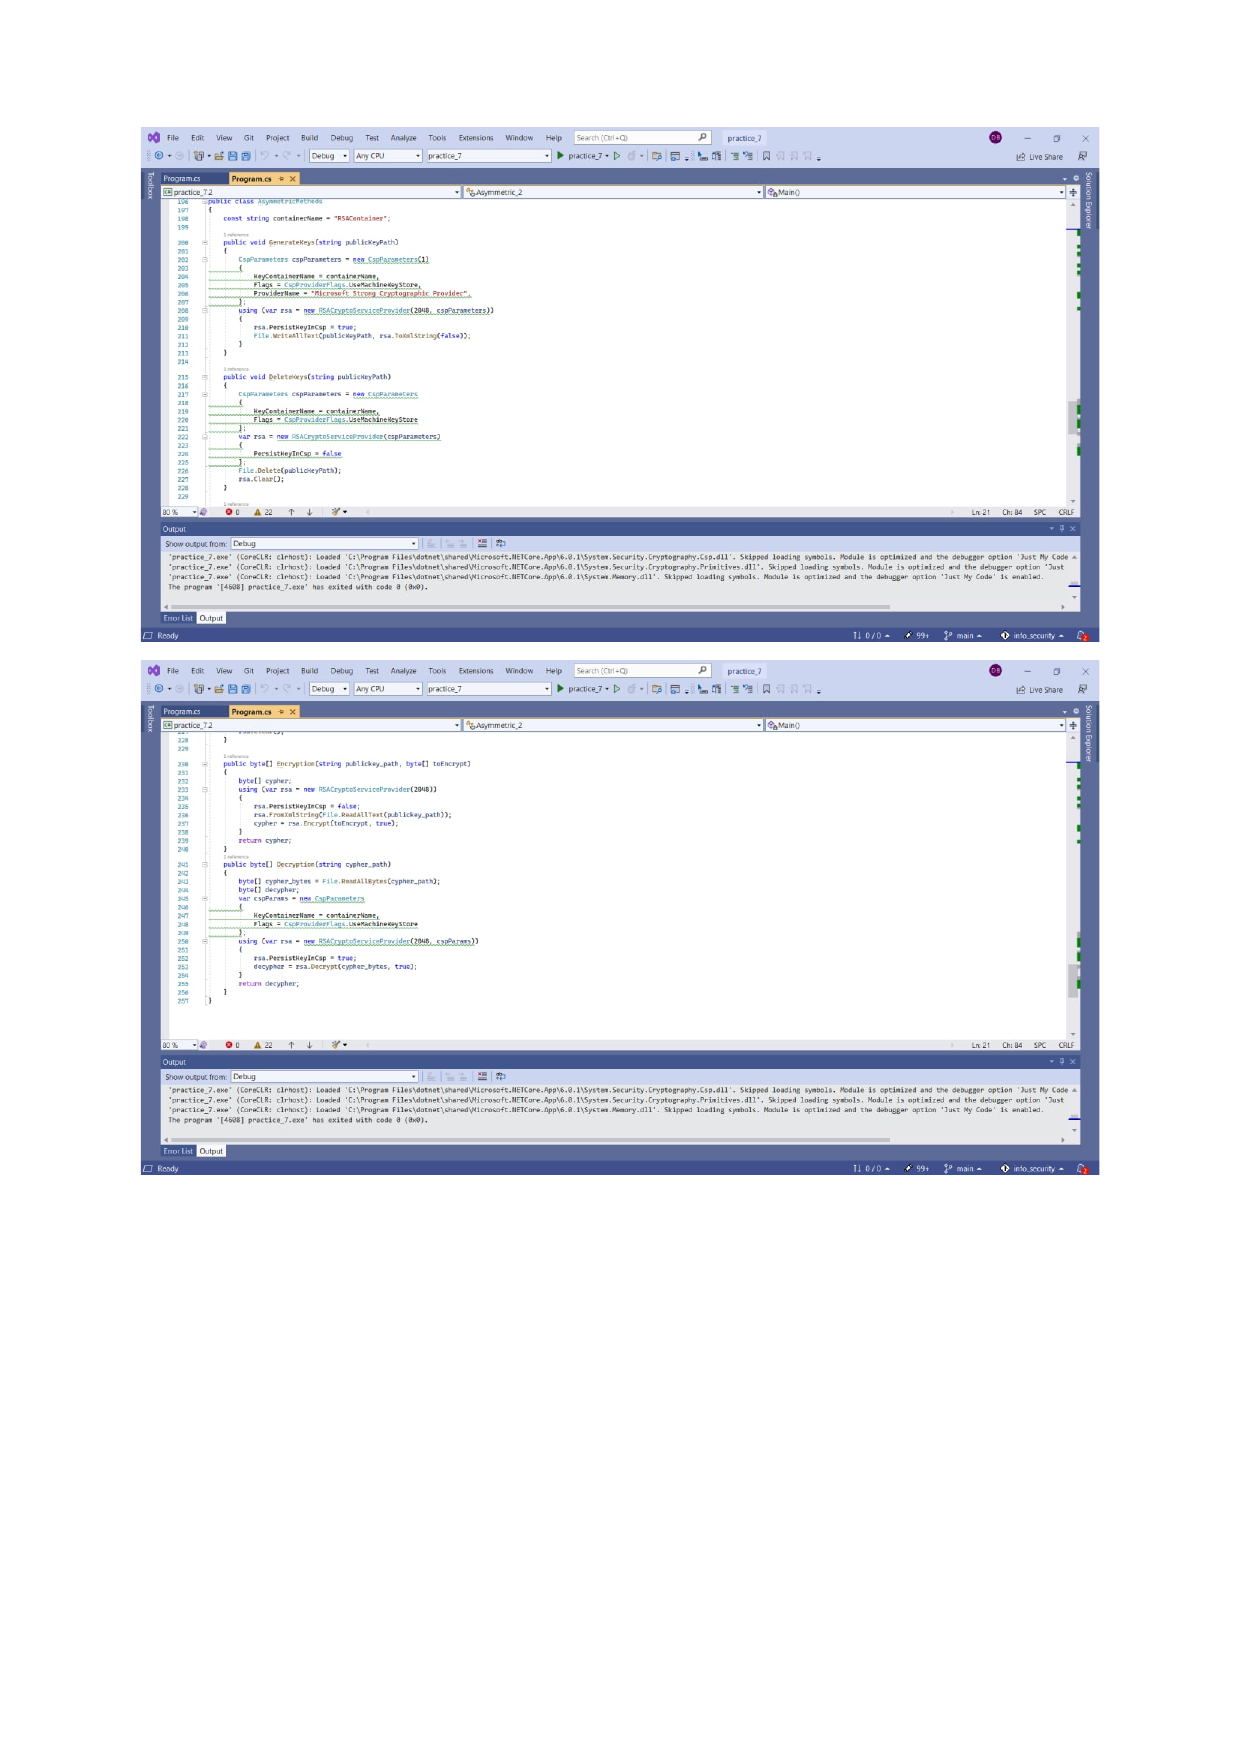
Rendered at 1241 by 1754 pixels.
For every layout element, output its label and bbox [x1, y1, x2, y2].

picture [140, 127, 1100, 642]
picture [140, 660, 1100, 1175]
